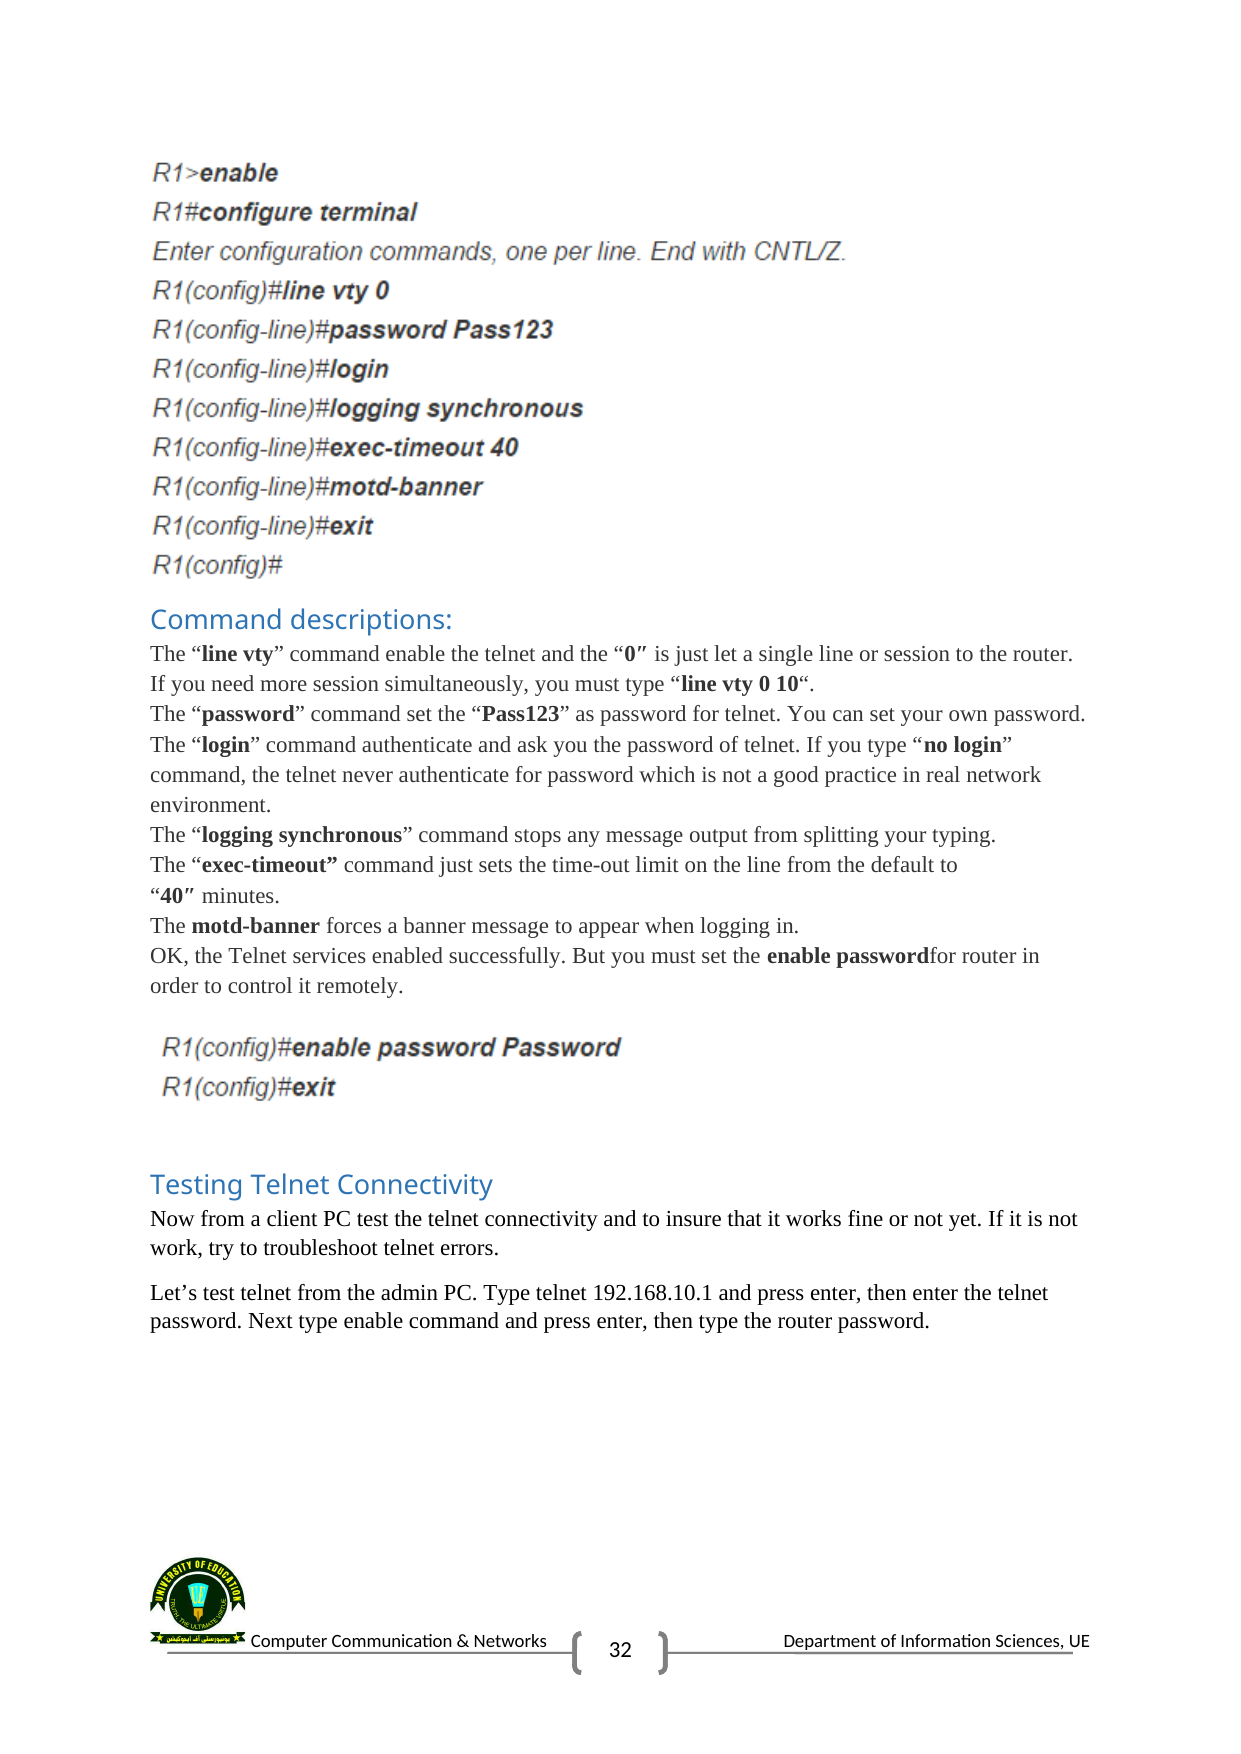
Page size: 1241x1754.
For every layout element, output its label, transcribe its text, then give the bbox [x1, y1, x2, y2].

picture [150, 150, 941, 582]
text The “login” command authenticate and ask you the password of telnet. If you type “no login” command, the telnet never authenticate for password which is not a good practice in real network environment. [150, 731, 1090, 817]
text The “logging synchronous” command stops any message output from splitting your typing. [150, 821, 1090, 848]
subtitle Testing Telnet Connectivity [150, 1166, 1090, 1202]
subtitle Command descriptions: [150, 600, 1090, 637]
text The “exec-timeout” command just sets the time-out limit on the line from the default to “40″ minutes. [150, 851, 1090, 908]
text OK, the Telnet services enabled successfully. But you must set the enable passwordfor router in order to control it remotely. [150, 942, 1090, 999]
text The “password” command set the “Pass123” as password for telnet. You can set your own password. [150, 700, 1090, 727]
picture [150, 1552, 246, 1648]
text The “line vty” command enable the telnet and the “0″ is just let a single line or session to the router. If you need more session simultaneously, you must type “line vty 0 10“. [150, 640, 1090, 697]
text The motd-banner forces a banner message to appear when logging in. [150, 912, 1090, 938]
text Let’s test telnet from the admin PC. Type telnet 192.168.10.1 and press enter, then enter the telnet password. Next type enable command and press enter, then type the router password. [150, 1279, 1090, 1334]
picture [150, 1028, 629, 1136]
text Now from a client PC test the telnet connectivity and to insure that it works fine or not yet. If it is not work, try to troubleshoot telnet errors. [150, 1205, 1090, 1260]
